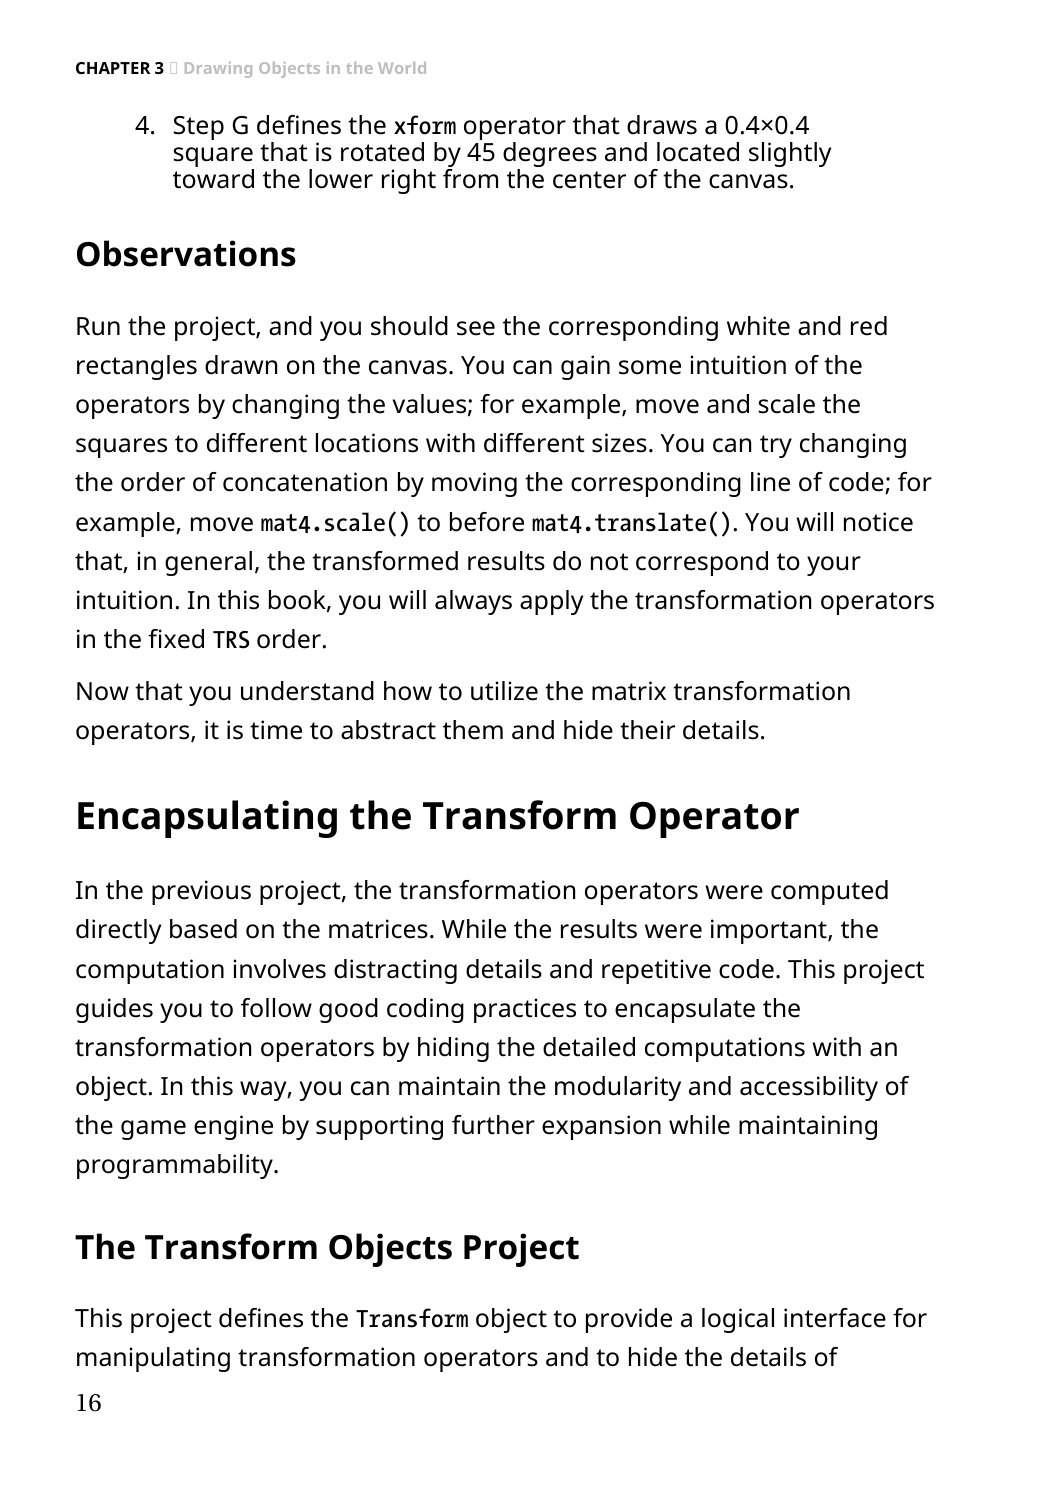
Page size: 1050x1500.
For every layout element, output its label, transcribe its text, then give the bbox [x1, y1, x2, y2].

text Now that you understand how to utilize the matrix transformation operators, it is time to abstract them and hide their details. [75, 673, 937, 747]
subtitle Observations [75, 231, 937, 277]
text Run the project, and you should see the corresponding white and red rectangles drawn on the canvas. You can gain some intuition of the operators by changing the values; for example, move and scale the squares to different locations with different sizes. You can try changing the order of concatenation by moving the corresponding line of code; for example, move mat4.scale() to before mat4.translate(). You will notice that, in general, the transformed results do not correspond to your intuition. In this book, you will always apply the transformation operators in the fixed TRS order. [75, 308, 937, 656]
subtitle The Transform Objects Project [75, 1224, 937, 1269]
text In the previous project, the transformation operators were computed directly based on the matrices. While the results were important, the computation involves distracting details and repetitive code. This project guides you to follow good coding practices to encapsulate the transformation operators by hiding the detailed computations with an object. In this way, you can maintain the modularity and accessibility of the game engine by supporting further expansion while maintaining programmability. [75, 873, 937, 1181]
list Step G defines the xform operator that draws a 0.4×0.4 square that is rotated by 45 degrees and located slightly toward the lower right from the center of the canvas. [135, 112, 847, 194]
subtitle Encapsulating the Transform Operator [75, 789, 937, 840]
